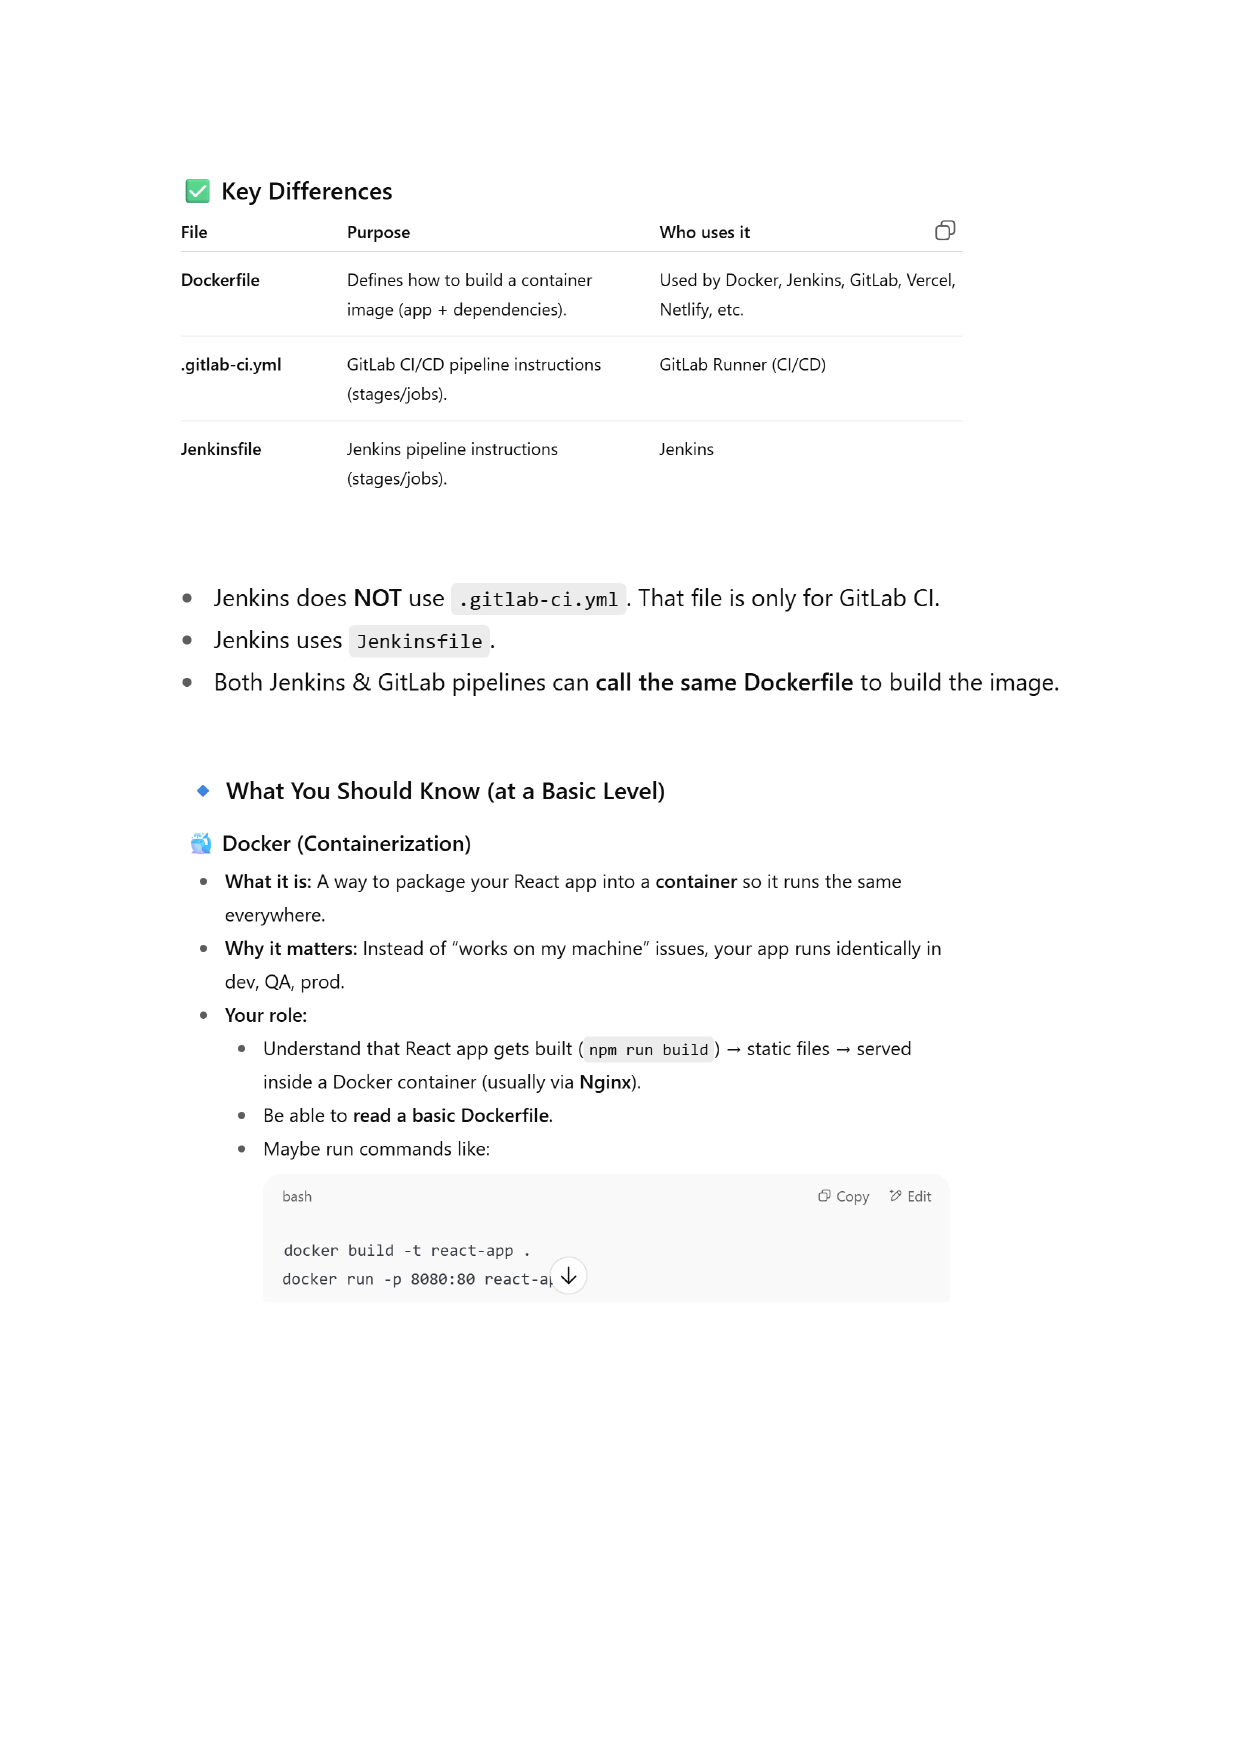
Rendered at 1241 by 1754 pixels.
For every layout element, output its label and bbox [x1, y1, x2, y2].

picture [150, 763, 1091, 1302]
picture [150, 567, 1091, 742]
picture [150, 150, 1091, 546]
